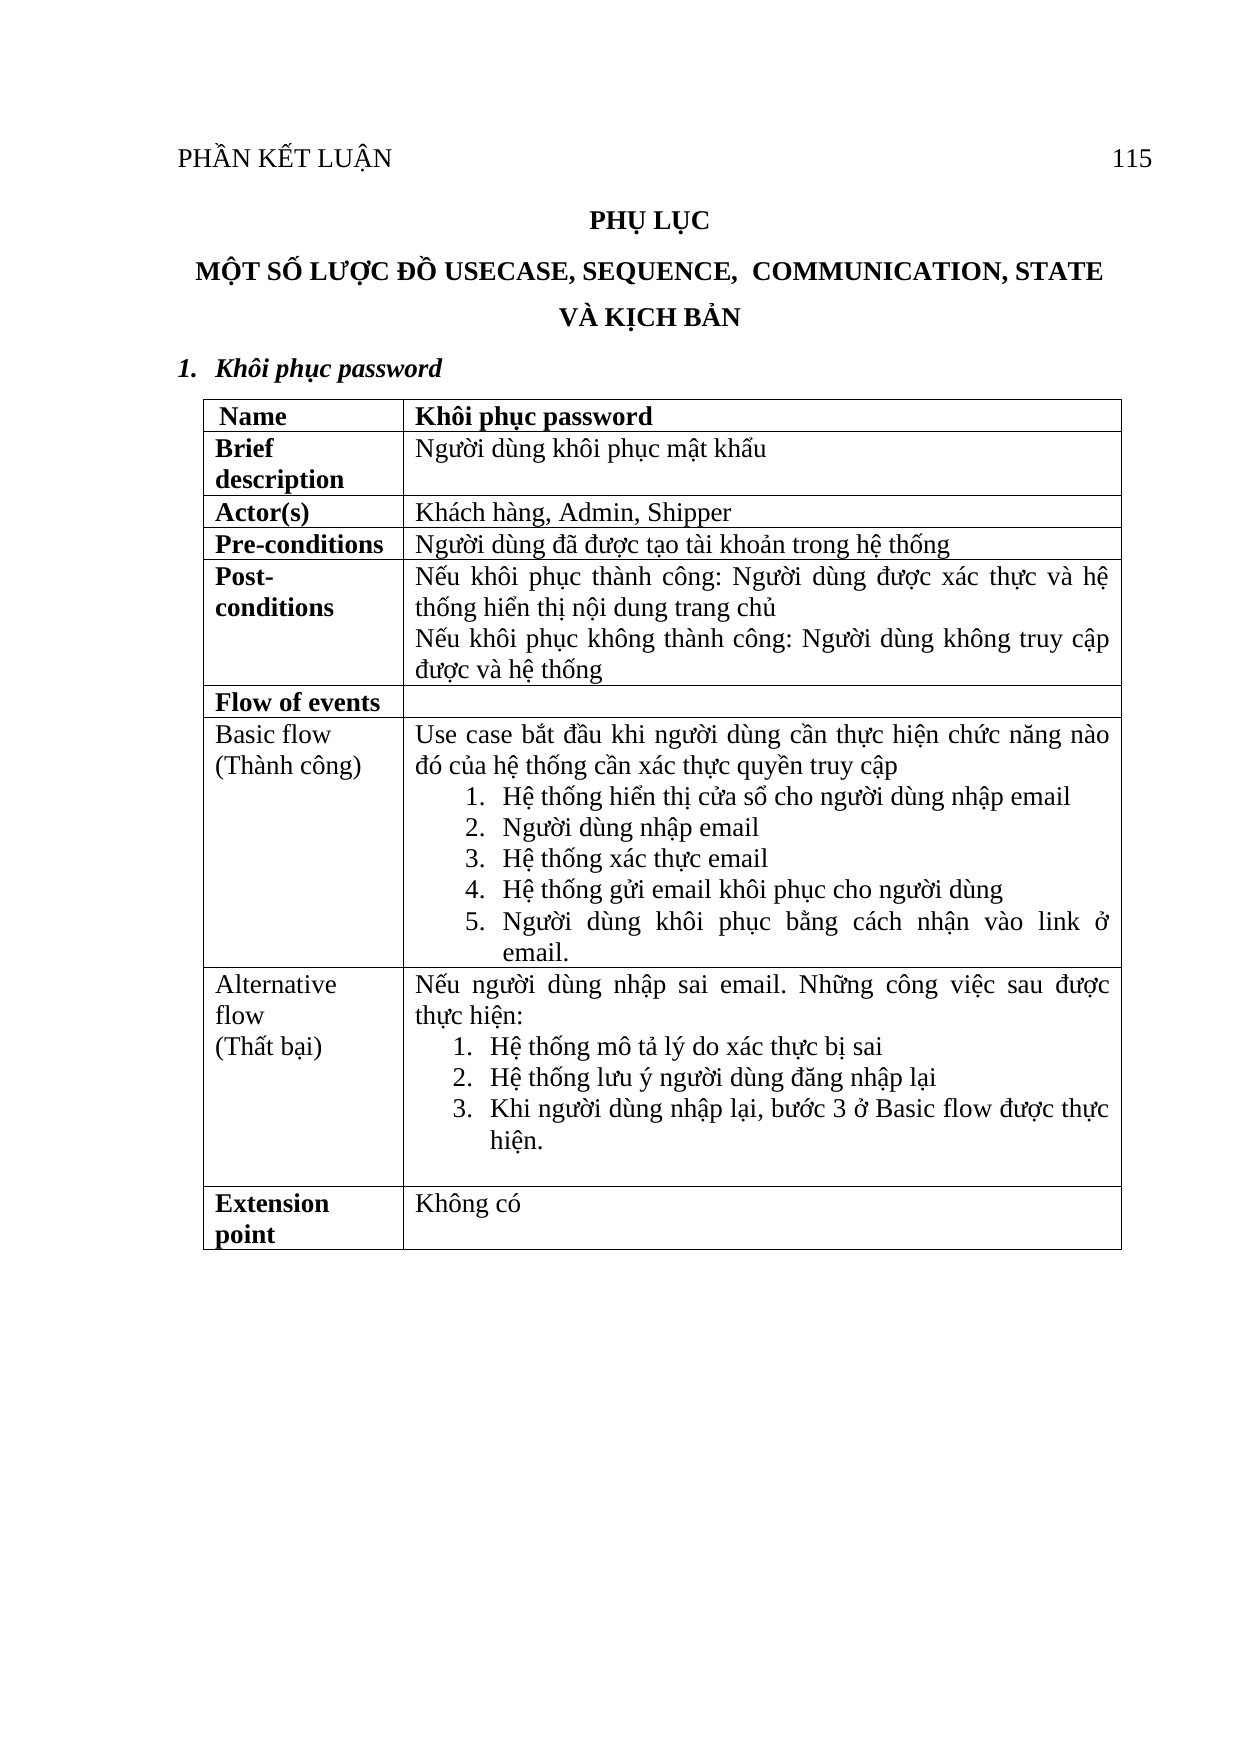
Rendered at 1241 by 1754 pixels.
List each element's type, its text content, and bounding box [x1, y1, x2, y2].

table_cell Nếu khôi phục thành công: Người dùng được xác thực và hệ thống hiển thị nội dung trang chủ Nếu khôi phục không thành công: Người dùng không truy cập được và hệ thống [404, 560, 1121, 684]
table_cell Nếu người dùng nhập sai email. Những công việc sau được thực hiện: Hệ thống mô tả lý do xác thực bị sai Hệ thống lưu ý người dùng đăng nhập lại Khi người dùng nhập lại, bước 3 ở Basic flow được thực hiện. [404, 968, 1121, 1186]
subtitle PHỤ LỤC [177, 204, 1122, 235]
table_cell Post-conditions [204, 560, 403, 684]
table_cell Người dùng khôi phục mật khẩu [404, 432, 1121, 494]
table_cell Pre-conditions [204, 528, 403, 559]
table_cell Người dùng đã được tạo tài khoản trong hệ thống [404, 528, 1121, 559]
table_cell Basic flow (Thành công) [204, 718, 403, 967]
table_cell Use case bắt đầu khi người dùng cần thực hiện chức năng nào đó của hệ thống cần xác thực quyền truy cập Hệ thống hiển thị cửa sổ cho người dùng nhập email Người dùng nhập email Hệ thống xác thực email Hệ thống gửi email khôi phục cho người dùng Người dùng khôi phục bằng cách nhận vào link ở email. [404, 718, 1121, 967]
table_cell Flow of events [204, 686, 403, 717]
table_header Name [204, 400, 403, 431]
subtitle Khôi phục password [177, 352, 1122, 383]
table_cell Alternative flow (Thất bại) [204, 968, 403, 1186]
subtitle MỘT SỐ LƯỢC ĐỒ USECASE, SEQUENCE, COMMUNICATION, STATE VÀ KỊCH BẢN [177, 255, 1122, 333]
table_cell [404, 686, 1121, 717]
table_cell Brief description [204, 432, 403, 494]
table_cell Extension point [204, 1187, 403, 1249]
table_cell Actor(s) [204, 496, 403, 527]
table_cell Không có [404, 1187, 1121, 1249]
table_cell Khách hàng, Admin, Shipper [404, 496, 1121, 527]
table_header Khôi phục password [404, 400, 1121, 431]
